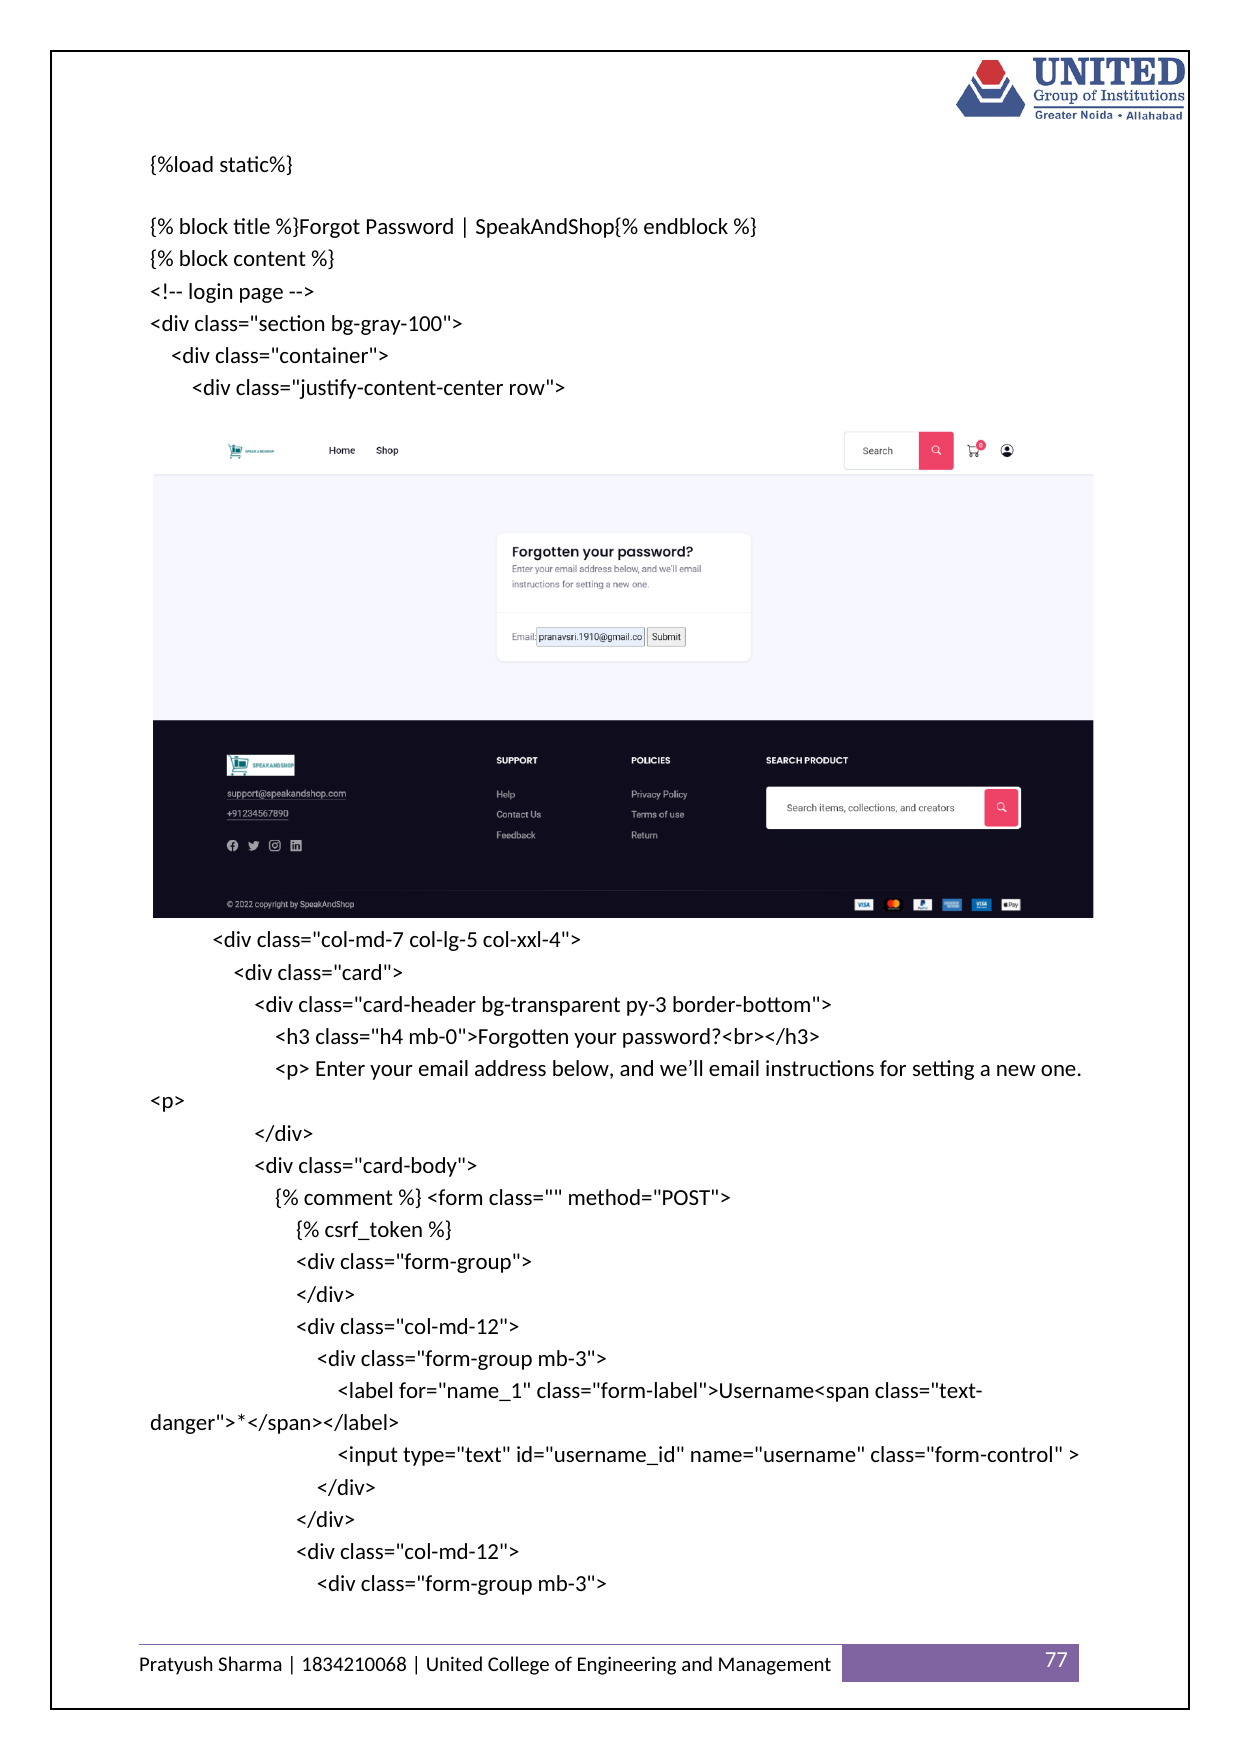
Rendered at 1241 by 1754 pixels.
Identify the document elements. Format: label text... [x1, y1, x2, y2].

text {% csrf_token %} [150, 1215, 1090, 1243]
text <input type="text" id="username_id" name="username" class="form-control" > [150, 1441, 1090, 1469]
text </div> [150, 1280, 1090, 1308]
picture [952, 53, 1186, 124]
text {% block title %}Forgot Password | SpeakAndShop{% endblock %} [150, 212, 1090, 240]
picture [153, 427, 1094, 918]
text <h3 class="h4 mb-0">Forgotten your password?<br></h3> [150, 1022, 1090, 1050]
text <div class="card-body"> [150, 1151, 1090, 1179]
text <div class="section bg-gray-100"> [150, 309, 1090, 337]
text <div class="form-group"> [150, 1247, 1090, 1276]
text </div> [150, 1473, 1090, 1501]
text </div> [150, 1505, 1090, 1533]
text {% block content %} [150, 244, 1090, 273]
text <div class="container"> [150, 341, 1090, 369]
text {%load static%} [150, 150, 1090, 178]
text <div class="col-md-12"> [150, 1312, 1090, 1340]
text <p> Enter your email address below, and we’ll email instructions for setting a new one. <p> [150, 1054, 1090, 1114]
text <div class="card-header bg-transparent py-3 border-bottom"> [150, 990, 1090, 1018]
text <!-- login page --> [150, 277, 1090, 305]
text <div class="form-group mb-3"> [150, 1344, 1090, 1372]
text </div> [150, 1119, 1090, 1147]
text <div class="col-md-12"> [150, 1537, 1090, 1565]
text <div class="card"> [150, 958, 1090, 986]
text <div class="form-group mb-3"> [150, 1569, 1090, 1597]
text <div class="justify-content-center row"> [150, 373, 1090, 401]
text <label for="name_1" class="form-label">Username<span class="text-danger">*</span></label> [150, 1376, 1090, 1436]
text {% comment %} <form class="" method="POST"> [150, 1183, 1090, 1211]
